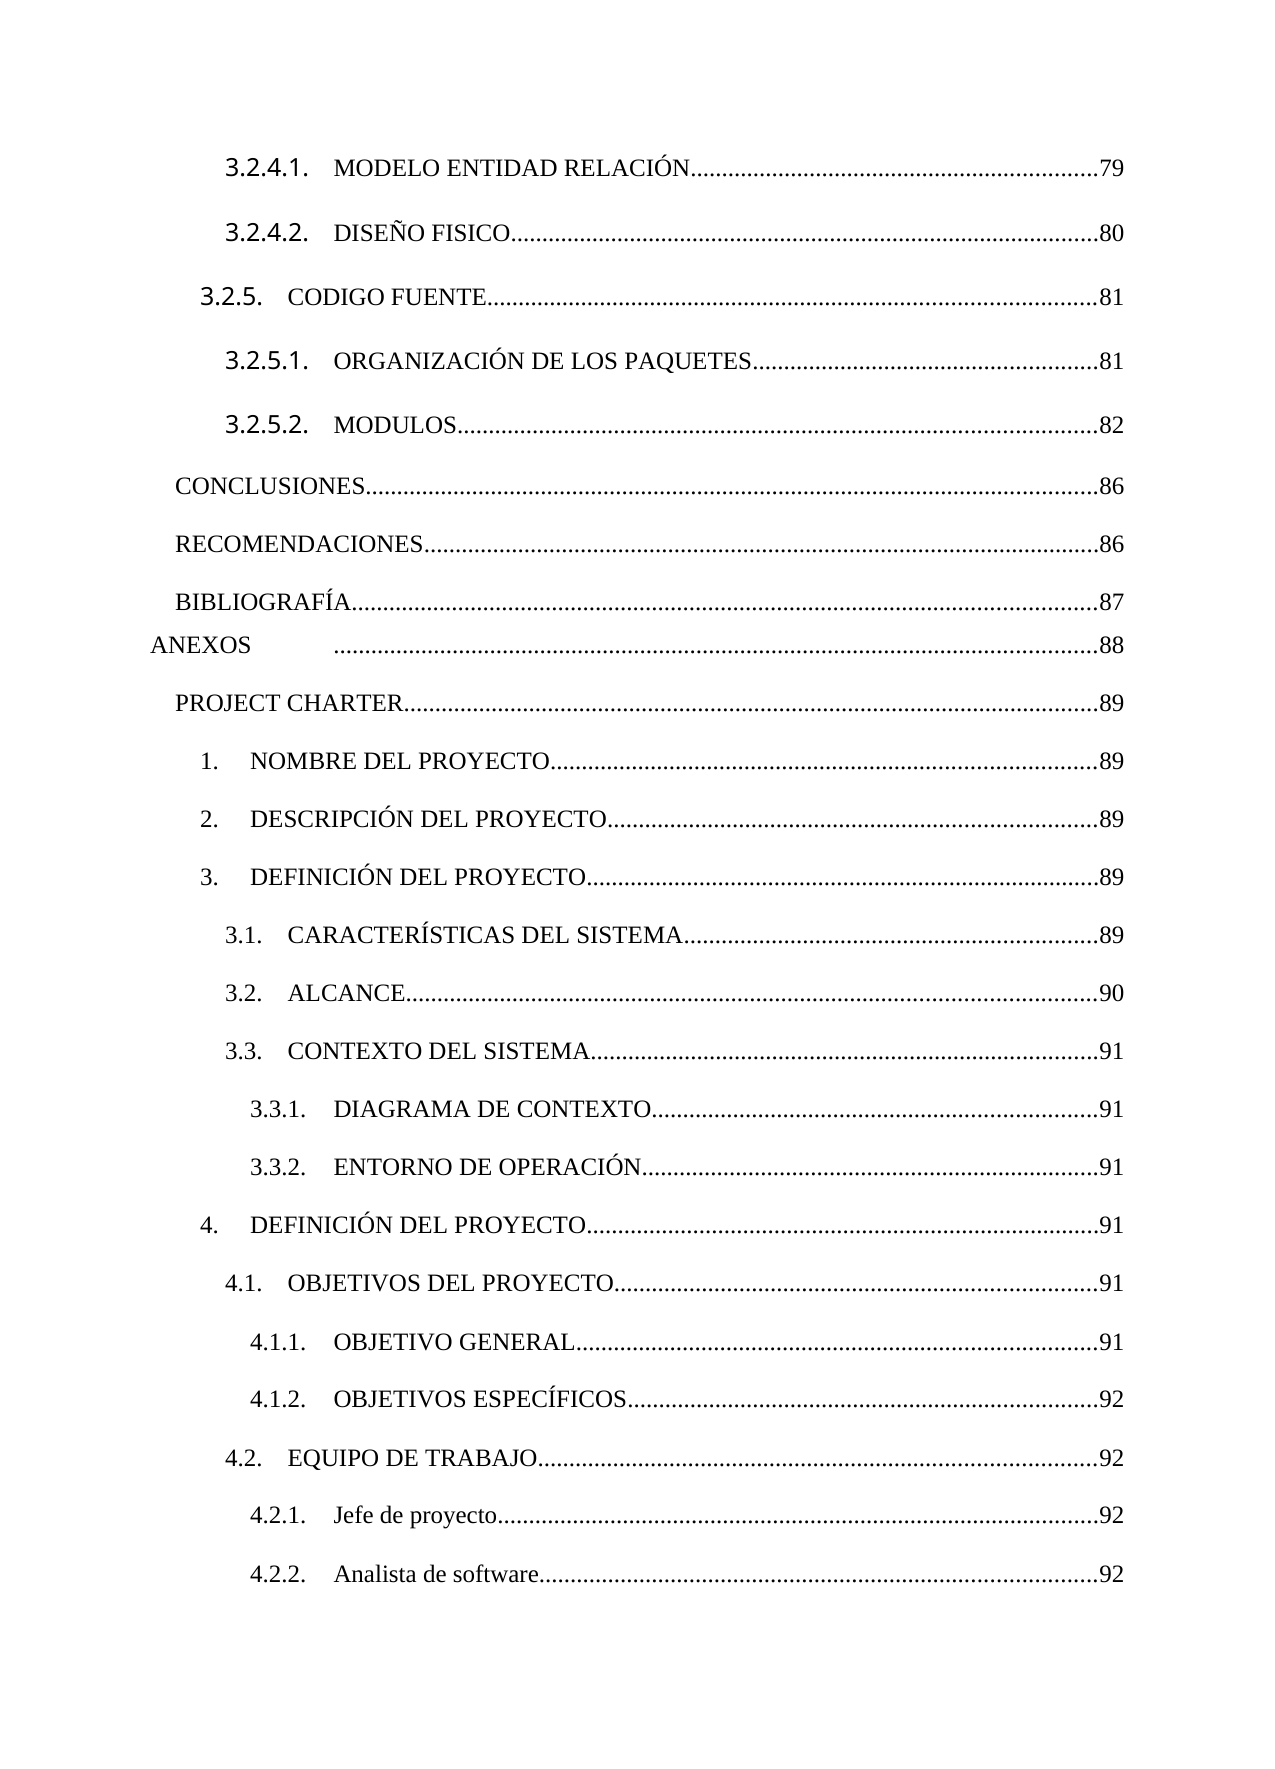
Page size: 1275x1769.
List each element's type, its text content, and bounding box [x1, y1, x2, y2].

text 3.2. ALCANCE 90 [225, 978, 1125, 1007]
text 4.2.2. Analista de software 92 [250, 1559, 1125, 1587]
text 3.2.5.1. ORGANIZACIÓN DE LOS PAQUETES 81 [225, 342, 1125, 377]
text 3.2.4.2. DISEÑO FISICO 80 [225, 214, 1125, 248]
text 4.1.2. OBJETIVOS ESPECÍFICOS 92 [250, 1384, 1125, 1413]
text 3.2.5.2. MODULOS 82 [225, 407, 1125, 441]
text 3.3. CONTEXTO DEL SISTEMA 91 [225, 1036, 1125, 1065]
text 4.1. OBJETIVOS DEL PROYECTO 91 [225, 1268, 1125, 1297]
text 4.2. EQUIPO DE TRABAJO 92 [225, 1443, 1125, 1471]
text BIBLIOGRAFÍA 87 [175, 587, 1125, 616]
text 3.3.1. DIAGRAMA DE CONTEXTO 91 [250, 1094, 1125, 1123]
text 3. DEFINICIÓN DEL PROYECTO 89 [200, 862, 1125, 891]
text CONCLUSIONES 86 [175, 471, 1125, 499]
text 3.2.4.1. MODELO ENTIDAD RELACIÓN 79 [225, 150, 1125, 184]
text 3.3.2. ENTORNO DE OPERACIÓN 91 [250, 1152, 1125, 1181]
text ANEXOS 88 [150, 630, 1125, 659]
text 2. DESCRIPCIÓN DEL PROYECTO 89 [200, 804, 1125, 833]
text PROJECT CHARTER 89 [175, 688, 1125, 717]
text 4. DEFINICIÓN DEL PROYECTO 91 [200, 1211, 1125, 1239]
text 3.2.5. CODIGO FUENTE 81 [200, 278, 1125, 312]
text 1. NOMBRE DEL PROYECTO 89 [200, 746, 1125, 775]
text 4.1.1. OBJETIVO GENERAL 91 [250, 1327, 1125, 1355]
text 4.2.1. Jefe de proyecto 92 [250, 1501, 1125, 1529]
text 3.1. CARACTERÍSTICAS DEL SISTEMA 89 [225, 920, 1125, 949]
text RECOMENDACIONES 86 [175, 529, 1125, 558]
